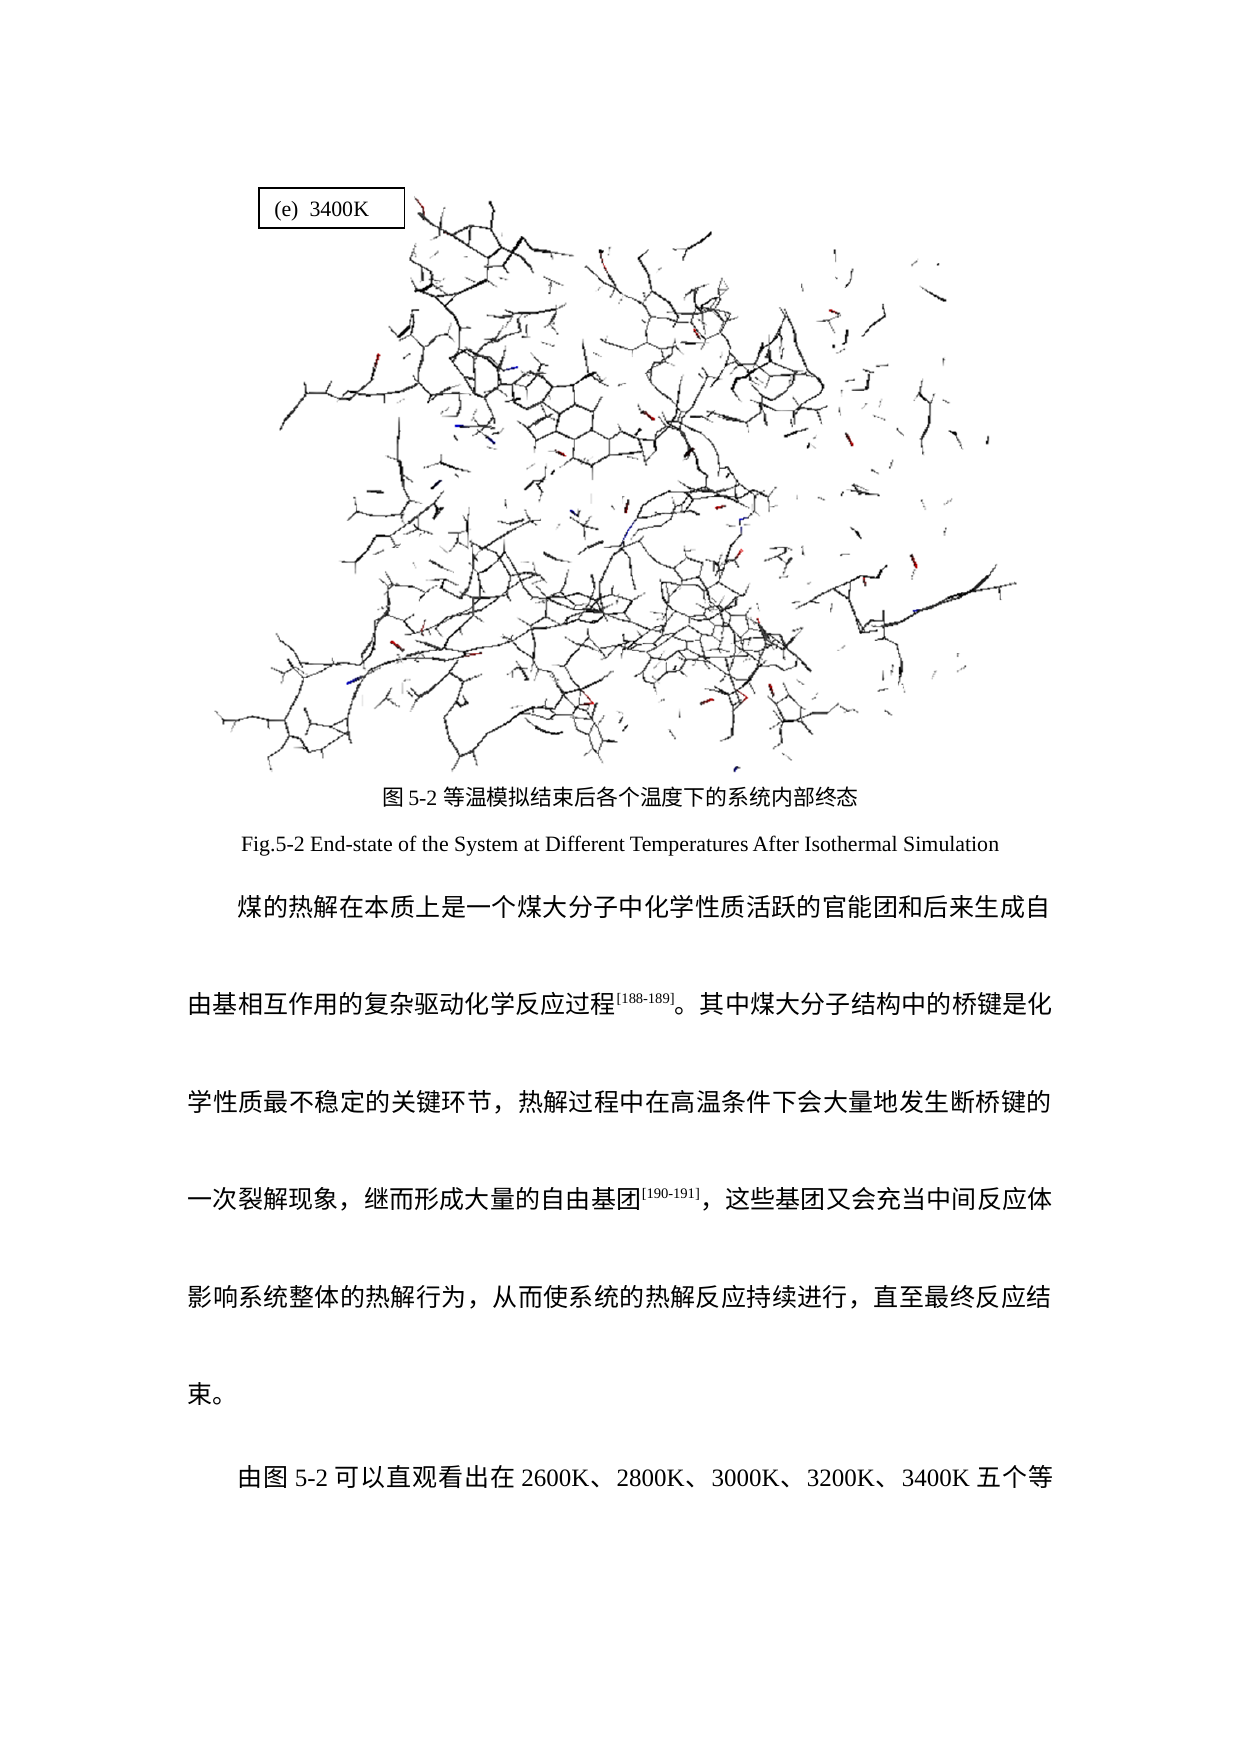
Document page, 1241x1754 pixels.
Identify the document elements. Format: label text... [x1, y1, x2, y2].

text 图5-2 等温模拟结束后各个温度下的系统内部终态 [187, 779, 1053, 812]
text 煤的热解在本质上是一个煤大分子中化学性质活跃的官能团和后来生成自由基相互作用的复杂驱动化学反应过程[188-189]。其中煤大分子结构中的桥键是化学性质最不稳定的关键环节，热解过程中在高温条件下会大量地发生断桥键的一次裂解现象，继而形成大量的自由基团[190-191]，这些基团又会充当中间反应体影响系统整体的热解行为，从而使系统的热解反应持续进行，直至最终反应结束。 [187, 873, 1053, 1425]
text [187, 1443, 1053, 1508]
text Fig.5-2 End-state of the System at Different Temperatures After Isothermal Simulation [187, 828, 1053, 860]
picture [207, 162, 1034, 777]
